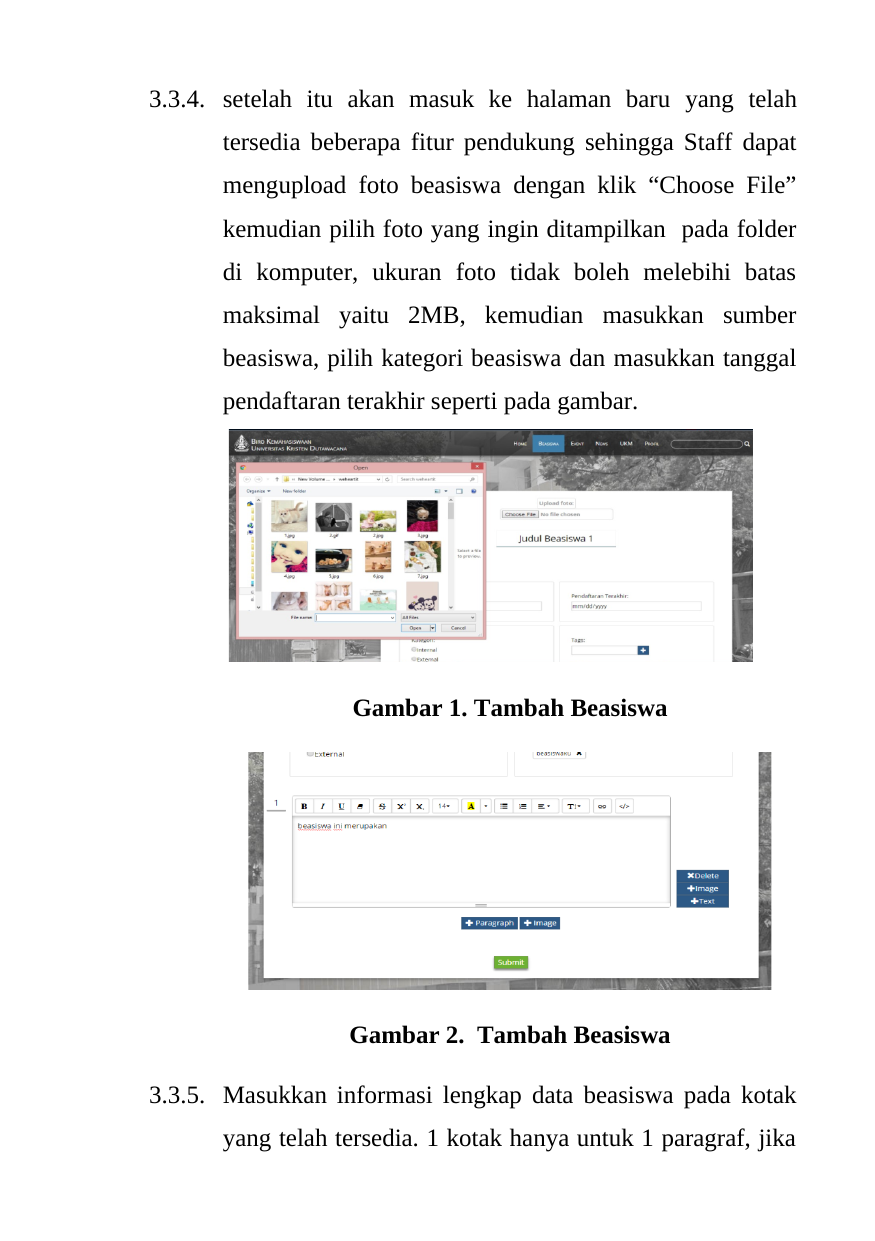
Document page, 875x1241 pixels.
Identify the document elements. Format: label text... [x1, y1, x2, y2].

text Gambar 2. Tambah Beasiswa [223, 1021, 797, 1049]
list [149, 1080, 797, 1152]
text Gambar 1. Tambah Beasiswa [223, 693, 797, 721]
picture [248, 752, 772, 990]
picture [228, 429, 753, 662]
list setelah itu akan masuk ke halaman baru yang telah tersedia beberapa fitur pendukung sehingga Staff dapat mengupload foto beasiswa dengan klik “Choose File” kemudian pilih foto yang ingin ditampilkan pada folder di komputer, ukuran foto tidak boleh melebihi batas maksimal yaitu 2MB, kemudian masukkan sumber beasiswa, pilih kategori beasiswa dan masukkan tanggal pendaftaran terakhir seperti pada gambar. [149, 84, 797, 415]
